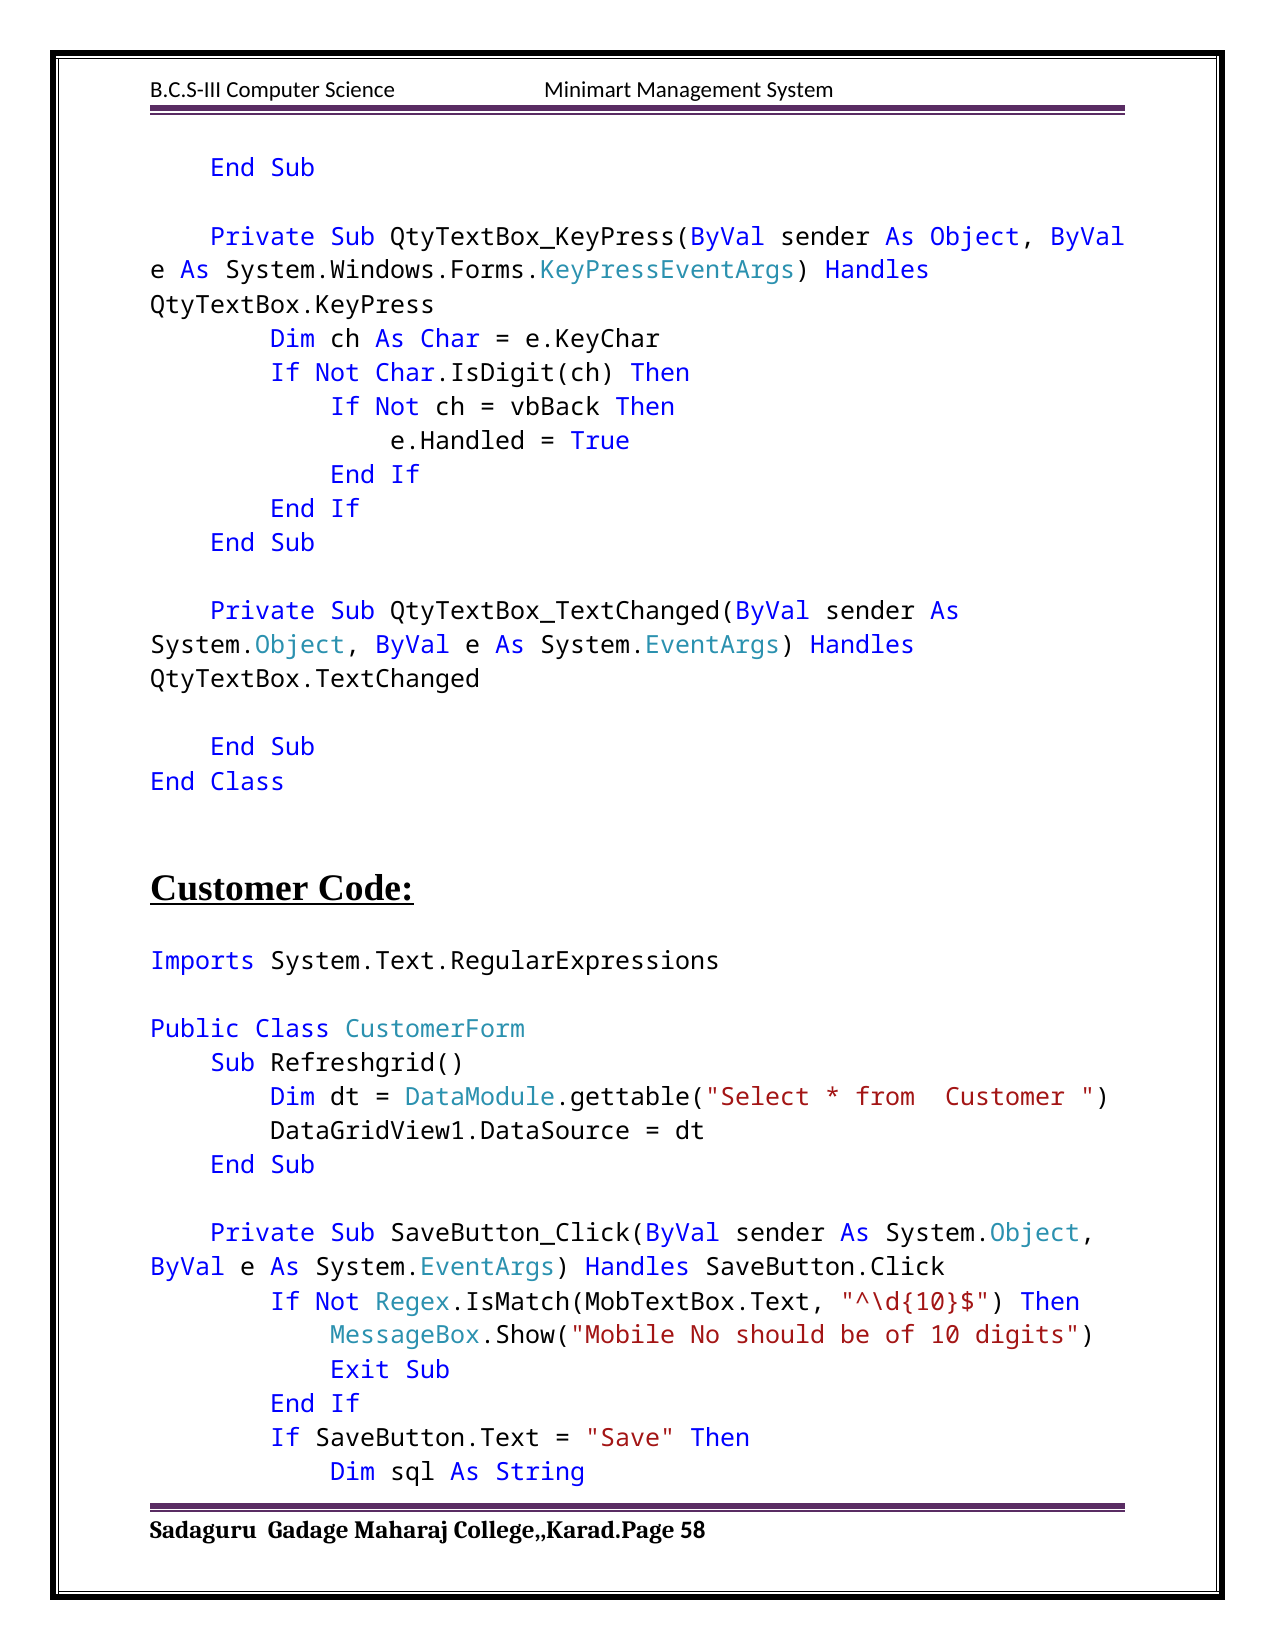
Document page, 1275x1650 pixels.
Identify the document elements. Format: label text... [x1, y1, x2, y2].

text End Sub [150, 1147, 1125, 1181]
text End Sub [150, 150, 1125, 184]
text If SaveButton.Text = "Save" Then [150, 1419, 1125, 1453]
text End Class [150, 763, 1125, 797]
text Private Sub SaveButton_Click(ByVal sender As System.Object, ByVal e As System.EventArgs) Handles SaveButton.Click [150, 1215, 1125, 1283]
text Imports System.Text.RegularExpressions [150, 942, 1125, 977]
text End If [150, 491, 1125, 525]
text Dim dt = DataModule.gettable("Select * from Customer ") [150, 1079, 1125, 1113]
text Customer Code: [150, 865, 1125, 908]
text End Sub [150, 525, 1125, 559]
text Dim ch As Char = e.KeyChar [150, 320, 1125, 354]
text Private Sub QtyTextBox_KeyPress(ByVal sender As Object, ByVal e As System.Windows.Forms.KeyPressEventArgs) Handles QtyTextBox.KeyPress [150, 218, 1125, 320]
text End If [150, 1385, 1125, 1419]
text If Not Char.IsDigit(ch) Then [150, 354, 1125, 388]
text End Sub [150, 729, 1125, 763]
text e.Handled = True [150, 422, 1125, 457]
text If Not ch = vbBack Then [150, 388, 1125, 422]
text Public Class CustomerForm [150, 1011, 1125, 1045]
text Private Sub QtyTextBox_TextChanged(ByVal sender As System.Object, ByVal e As System.EventArgs) Handles QtyTextBox.TextChanged [150, 593, 1125, 695]
text If Not Regex.IsMatch(MobTextBox.Text, "^\d{10}$") Then [150, 1283, 1125, 1317]
text End If [150, 457, 1125, 491]
text MessageBox.Show("Mobile No should be of 10 digits") [150, 1317, 1125, 1351]
text Dim sql As String [150, 1453, 1125, 1487]
text DataGridView1.DataSource = dt [150, 1113, 1125, 1147]
text Exit Sub [150, 1351, 1125, 1385]
text Sub Refreshgrid() [150, 1045, 1125, 1079]
